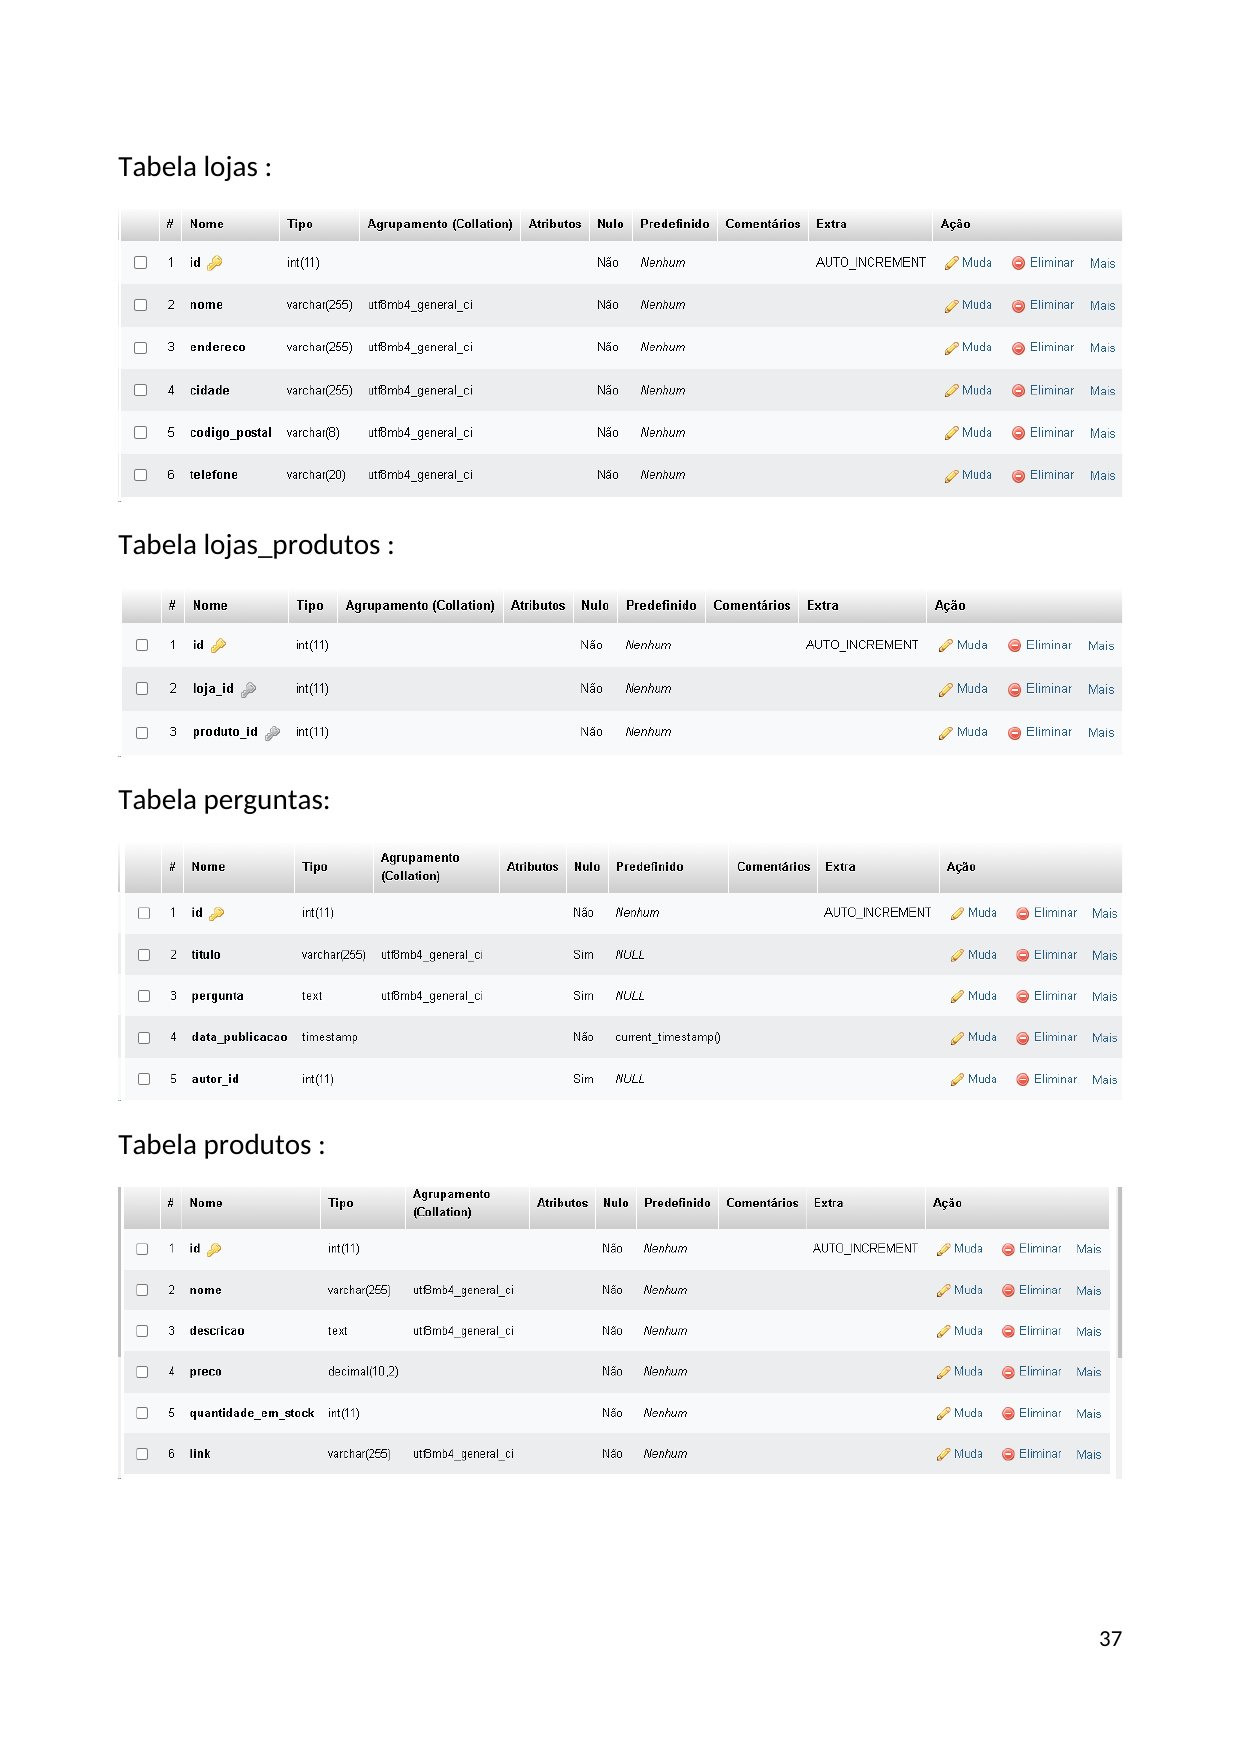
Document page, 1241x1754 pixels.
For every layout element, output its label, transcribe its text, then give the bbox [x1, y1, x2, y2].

picture [118, 588, 1123, 757]
text Tabela lojas : [118, 148, 1122, 183]
picture [118, 209, 1123, 502]
picture [118, 1187, 1123, 1479]
text Tabela perguntas: [118, 781, 1122, 817]
picture [118, 843, 1123, 1101]
text Tabela lojas_produtos : [118, 526, 1122, 562]
text Tabela produtos : [118, 1126, 1122, 1161]
